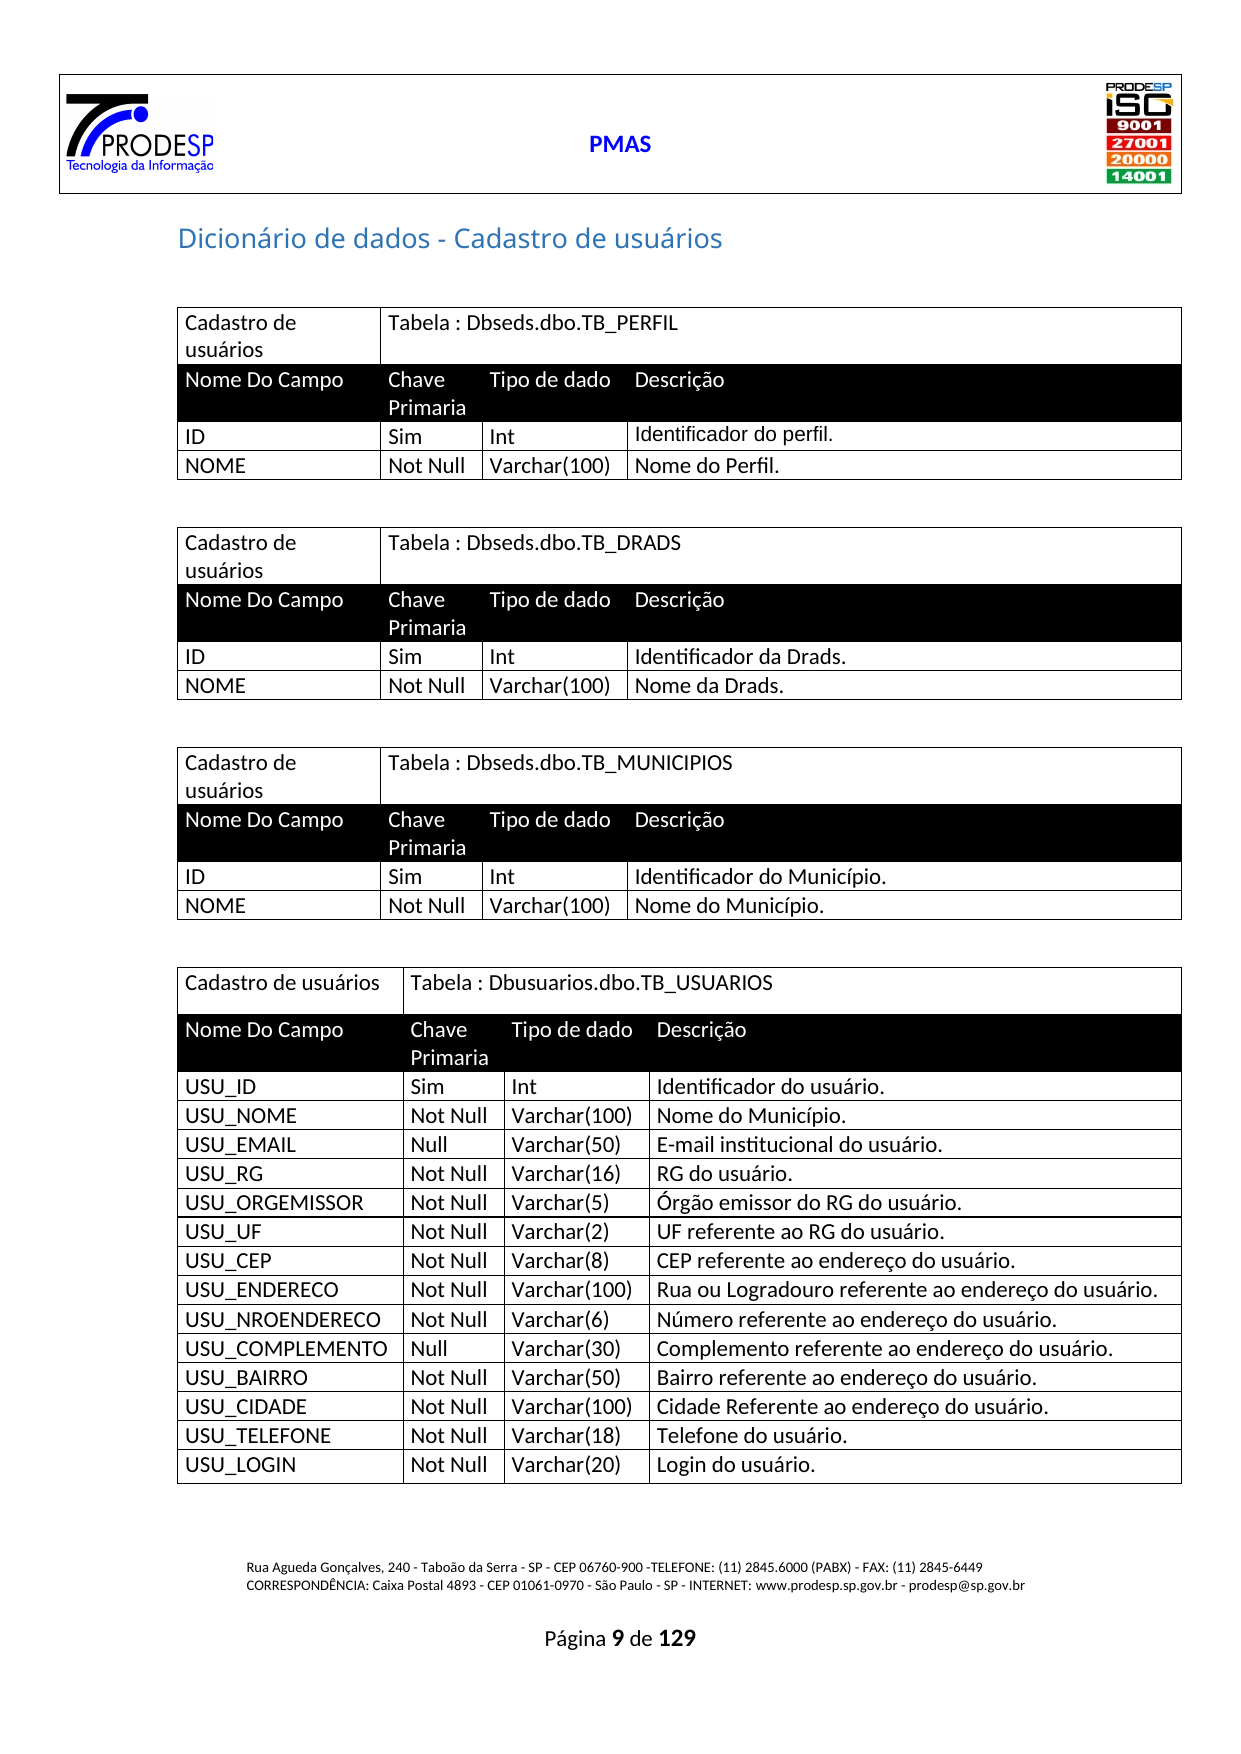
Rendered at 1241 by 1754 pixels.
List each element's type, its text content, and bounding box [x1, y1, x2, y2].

table_cell Varchar(100) [483, 451, 627, 479]
table_cell Telefone do usuário. [650, 1421, 1181, 1449]
table_cell Int [483, 862, 627, 890]
table_cell Not Null [381, 451, 482, 479]
table_header Cadastro de usuários [178, 968, 403, 1014]
table_cell USU_EMAIL [178, 1130, 403, 1158]
table_header Tabela : Dbseds.dbo.TB_PERFIL [381, 308, 1181, 364]
table_cell Varchar(18) [505, 1421, 649, 1449]
table_cell Null [404, 1334, 504, 1362]
table_cell Identificador do perfil. [628, 422, 1181, 450]
table_cell NOME [178, 891, 380, 919]
table_cell Sim [381, 422, 482, 450]
table_cell Nome Do Campo [178, 805, 380, 861]
table_cell USU_RG [178, 1159, 403, 1187]
table_cell Nome Do Campo [178, 1015, 403, 1071]
table_cell ID [178, 642, 380, 670]
table_cell Int [483, 422, 627, 450]
table_cell Not Null [404, 1218, 504, 1246]
table_cell Int [483, 642, 627, 670]
subtitle Dicionário de dados - Cadastro de usuários [177, 220, 1063, 257]
table_cell Número referente ao endereço do usuário. [650, 1305, 1181, 1333]
table_cell Identificador da Drads. [628, 642, 1181, 670]
table_header Cadastro de usuários [178, 748, 380, 804]
table_cell USU_COMPLEMENTO [178, 1334, 403, 1362]
table_cell Tipo de dado [483, 805, 627, 861]
table_cell Not Null [381, 671, 482, 699]
table_cell Varchar(100) [505, 1101, 649, 1129]
table_cell Nome do Município. [650, 1101, 1181, 1129]
table_cell Complemento referente ao endereço do usuário. [650, 1334, 1181, 1362]
table_cell Nome Do Campo [178, 585, 380, 641]
table_cell USU_UF [178, 1218, 403, 1246]
table_cell Tipo de dado [505, 1015, 649, 1071]
table_cell Varchar(6) [505, 1305, 649, 1333]
table_cell Varchar(8) [505, 1247, 649, 1274]
table_cell USU_NROENDERECO [178, 1305, 403, 1333]
table_cell ID [178, 422, 380, 450]
table_cell Nome da Drads. [628, 671, 1181, 699]
table_cell Not Null [404, 1276, 504, 1304]
table_cell Not Null [404, 1421, 504, 1449]
table_cell USU_ENDERECO [178, 1276, 403, 1304]
table_cell Varchar(30) [505, 1334, 649, 1362]
table_cell Chave Primaria [381, 805, 482, 861]
table_cell Sim [381, 862, 482, 890]
table_cell Varchar(100) [483, 671, 627, 699]
table_cell Int [505, 1072, 649, 1100]
table_cell Descrição [628, 805, 1181, 861]
table_cell USU_BAIRRO [178, 1363, 403, 1391]
table_cell USU_CEP [178, 1247, 403, 1274]
table_cell Varchar(20) [505, 1450, 649, 1482]
picture [66, 94, 214, 173]
table_cell Nome Do Campo [178, 365, 380, 421]
table_cell Varchar(100) [505, 1276, 649, 1304]
table_cell Not Null [404, 1189, 504, 1216]
table_cell Not Null [404, 1101, 504, 1129]
table_cell RG do usuário. [650, 1159, 1181, 1187]
table_cell Null [404, 1130, 504, 1158]
table_cell Tipo de dado [483, 365, 627, 421]
table_cell Chave Primaria [381, 585, 482, 641]
table_cell Sim [381, 642, 482, 670]
table_cell Not Null [404, 1450, 504, 1482]
table_cell ID [178, 862, 380, 890]
table_cell Not Null [381, 891, 482, 919]
table_cell Varchar(100) [505, 1392, 649, 1420]
table_cell Tipo de dado [483, 585, 627, 641]
table_header Tabela : Dbseds.dbo.TB_DRADS [381, 528, 1181, 584]
table_cell Órgão emissor do RG do usuário. [650, 1189, 1181, 1216]
table_cell E-mail institucional do usuário. [650, 1130, 1181, 1158]
picture [1102, 80, 1174, 187]
table_cell Varchar(16) [505, 1159, 649, 1187]
table_cell Descrição [628, 365, 1181, 421]
table_header Cadastro de usuários [178, 308, 380, 364]
table_cell Login do usuário. [650, 1450, 1181, 1482]
table_cell Varchar(100) [483, 891, 627, 919]
table_cell Not Null [404, 1247, 504, 1274]
table_cell USU_ID [178, 1072, 403, 1100]
table_cell Cidade Referente ao endereço do usuário. [650, 1392, 1181, 1420]
table_cell Descrição [650, 1015, 1181, 1071]
table_cell Nome do Perfil. [628, 451, 1181, 479]
table_cell NOME [178, 671, 380, 699]
table_header Tabela : Dbseds.dbo.TB_MUNICIPIOS [381, 748, 1181, 804]
table_cell USU_CIDADE [178, 1392, 403, 1420]
table_header Cadastro de usuários [178, 528, 380, 584]
table_cell Not Null [404, 1305, 504, 1333]
table_cell Sim [404, 1072, 504, 1100]
table_cell Rua ou Logradouro referente ao endereço do usuário. [650, 1276, 1181, 1304]
table_cell Descrição [628, 585, 1181, 641]
table_cell Identificador do Município. [628, 862, 1181, 890]
table_cell Nome do Município. [628, 891, 1181, 919]
table_cell USU_ORGEMISSOR [178, 1189, 403, 1216]
table_cell USU_NOME [178, 1101, 403, 1129]
table_cell Identificador do usuário. [650, 1072, 1181, 1100]
table_cell NOME [178, 451, 380, 479]
table_cell USU_LOGIN [178, 1450, 403, 1482]
table_cell Varchar(50) [505, 1363, 649, 1391]
table_cell Chave Primaria [381, 365, 482, 421]
table_header Tabela : Dbusuarios.dbo.TB_USUARIOS [404, 968, 1181, 1014]
table_cell UF referente ao RG do usuário. [650, 1218, 1181, 1246]
table_cell Bairro referente ao endereço do usuário. [650, 1363, 1181, 1391]
table_cell CEP referente ao endereço do usuário. [650, 1247, 1181, 1274]
table_cell Not Null [404, 1159, 504, 1187]
table_cell Not Null [404, 1392, 504, 1420]
table_cell Varchar(2) [505, 1218, 649, 1246]
table_cell Chave Primaria [404, 1015, 504, 1071]
table_cell Varchar(5) [505, 1189, 649, 1216]
table_cell Varchar(50) [505, 1130, 649, 1158]
table_cell Not Null [404, 1363, 504, 1391]
table_cell USU_TELEFONE [178, 1421, 403, 1449]
